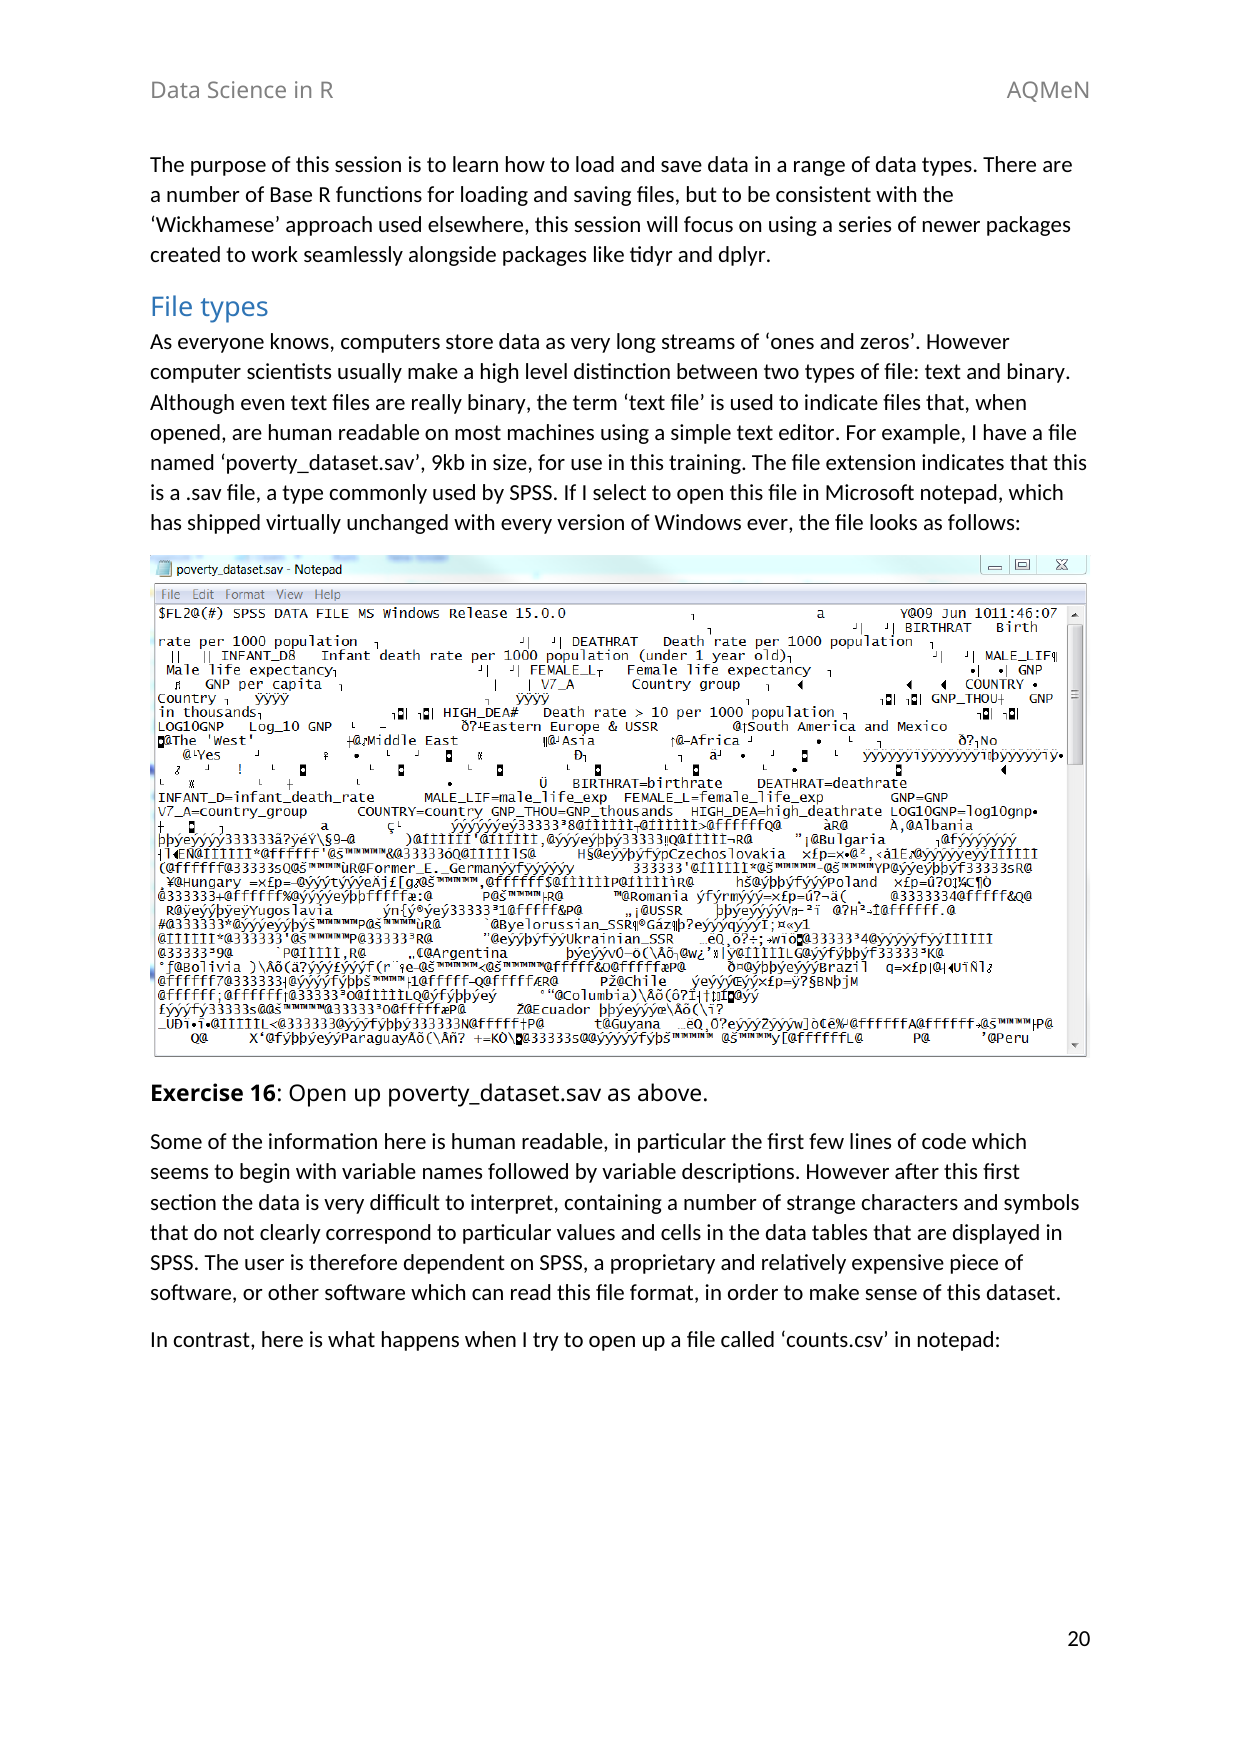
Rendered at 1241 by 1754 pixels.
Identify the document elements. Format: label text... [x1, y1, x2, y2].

picture [150, 555, 1091, 1058]
text Exercise 16: Open up poverty_dataset.sav as above. [150, 1077, 1090, 1108]
subtitle File types [150, 287, 1090, 324]
text The purpose of this session is to learn how to load and save data in a range of data types. There are a number of Base R functions for loading and saving files, but to be consistent with the ‘Wickhamese’ approach used elsewhere, this session will focus on using a series of newer packages created to work seamlessly alongside packages like tidyr and dplyr. [150, 150, 1090, 269]
text As everyone knows, computers store data as very long streams of ‘ones and zeros’. However computer scientists usually make a high level distinction between two types of file: text and binary. Although even text files are really binary, the term ‘text file’ is used to indicate files that, when opened, are human readable on most machines using a simple text editor. For example, I have a file named ‘poverty_dataset.sav’, 9kb in size, for use in this training. The file extension indicates that this is a .sav file, a type commonly used by SPSS. If I select to open this file in Microsoft notepad, which has shipped virtually unchanged with every version of Windows ever, the file looks as follows: [150, 327, 1090, 537]
text In contrast, here is what happens when I try to open up a file called ‘counts.csv’ in notepad: [150, 1325, 1090, 1353]
text Some of the information here is human readable, in particular the first few lines of code which seems to begin with variable names followed by variable descriptions. However after this first section the data is very difficult to interpret, containing a number of strange characters and symbols that do not clearly correspond to particular values and cells in the data tables that are displayed in SPSS. The user is therefore dependent on SPSS, a proprietary and relatively expensive piece of software, or other software which can read this file format, in order to make sense of this dataset. [150, 1127, 1090, 1306]
